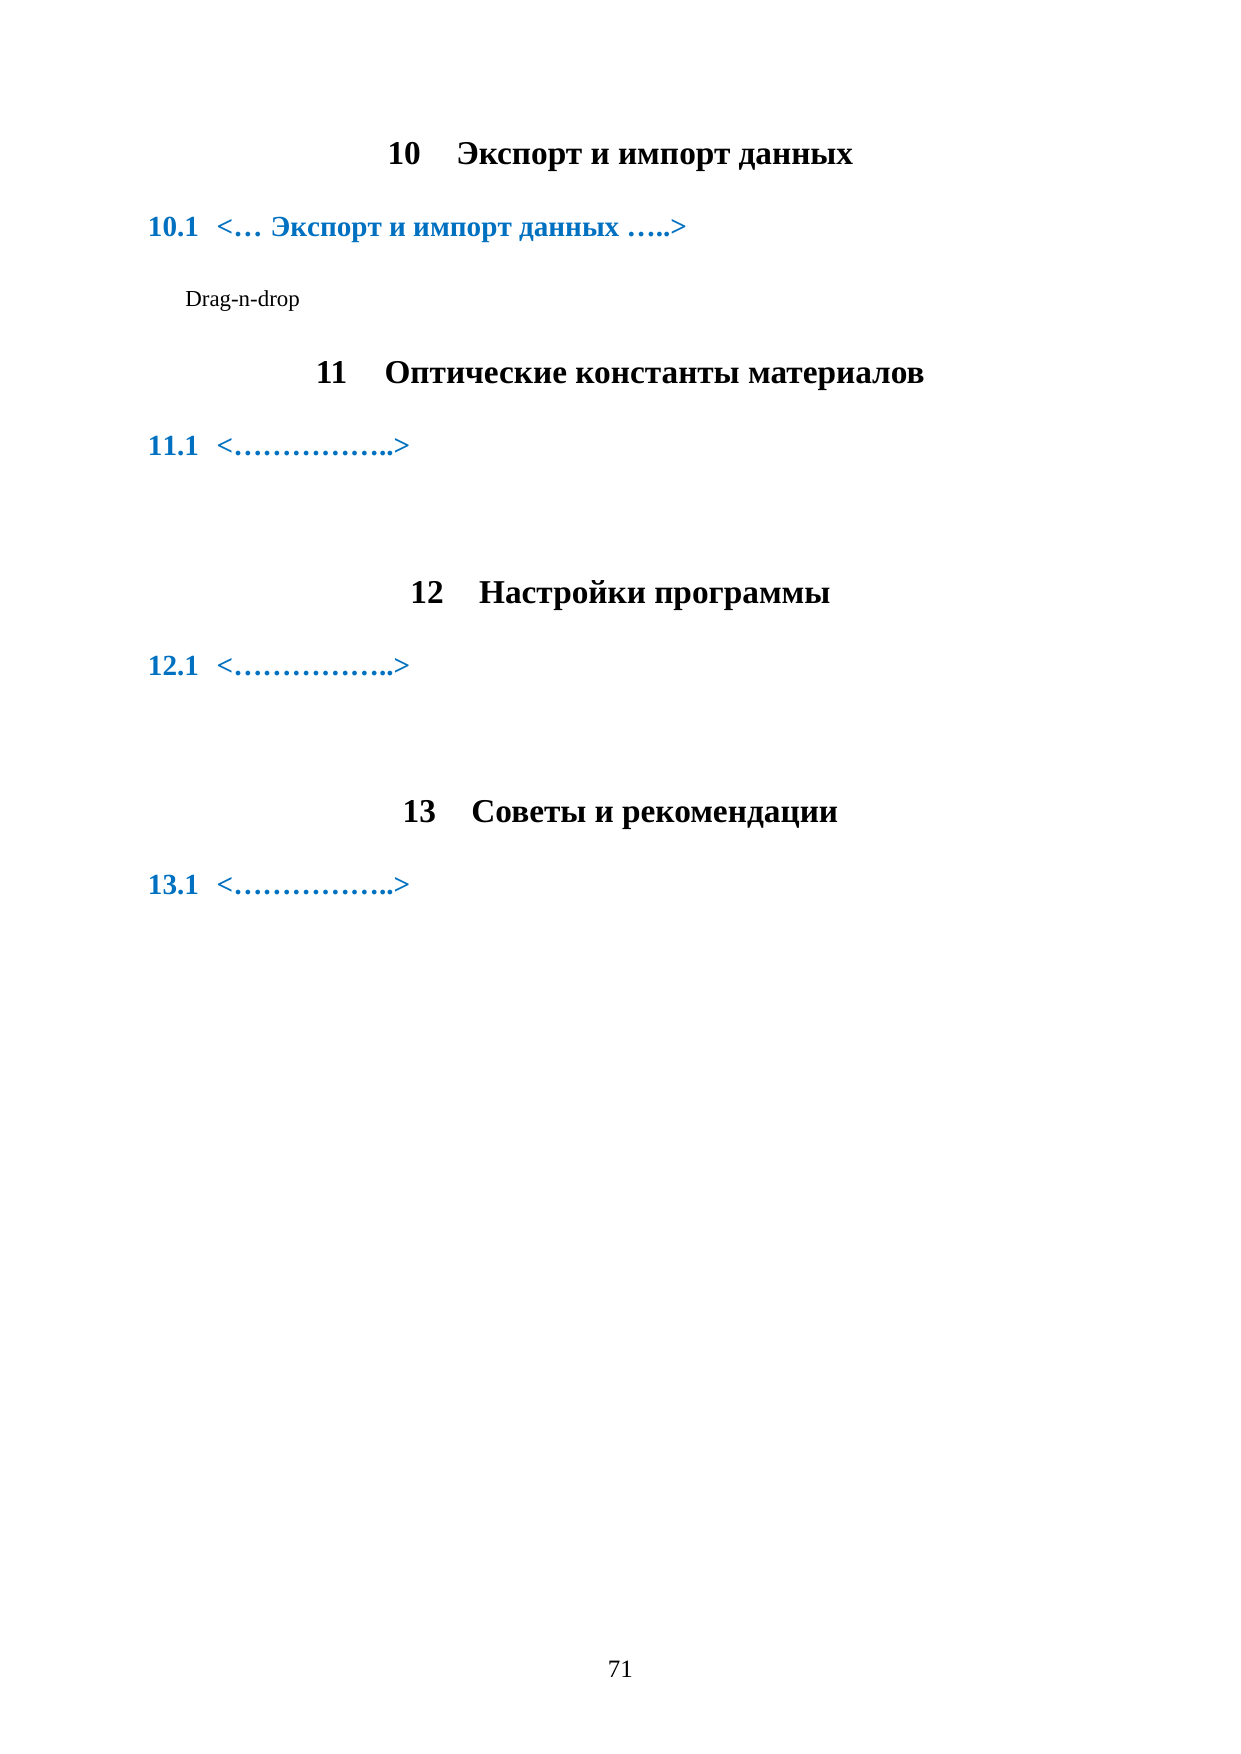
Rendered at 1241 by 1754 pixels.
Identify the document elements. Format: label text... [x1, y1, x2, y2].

subtitle Оптические константы материалов [148, 352, 1093, 391]
subtitle <……………..> [148, 428, 1093, 462]
subtitle Экспорт и импорт данных [148, 133, 1093, 171]
text Drag-n-drop [148, 285, 1093, 311]
subtitle <……………..> [148, 867, 1093, 901]
subtitle Настройки программы [148, 572, 1093, 610]
subtitle <… Экспорт и импорт данных …..> [148, 209, 1093, 242]
subtitle <……………..> [148, 648, 1093, 681]
subtitle Советы и рекомендации [148, 792, 1093, 830]
